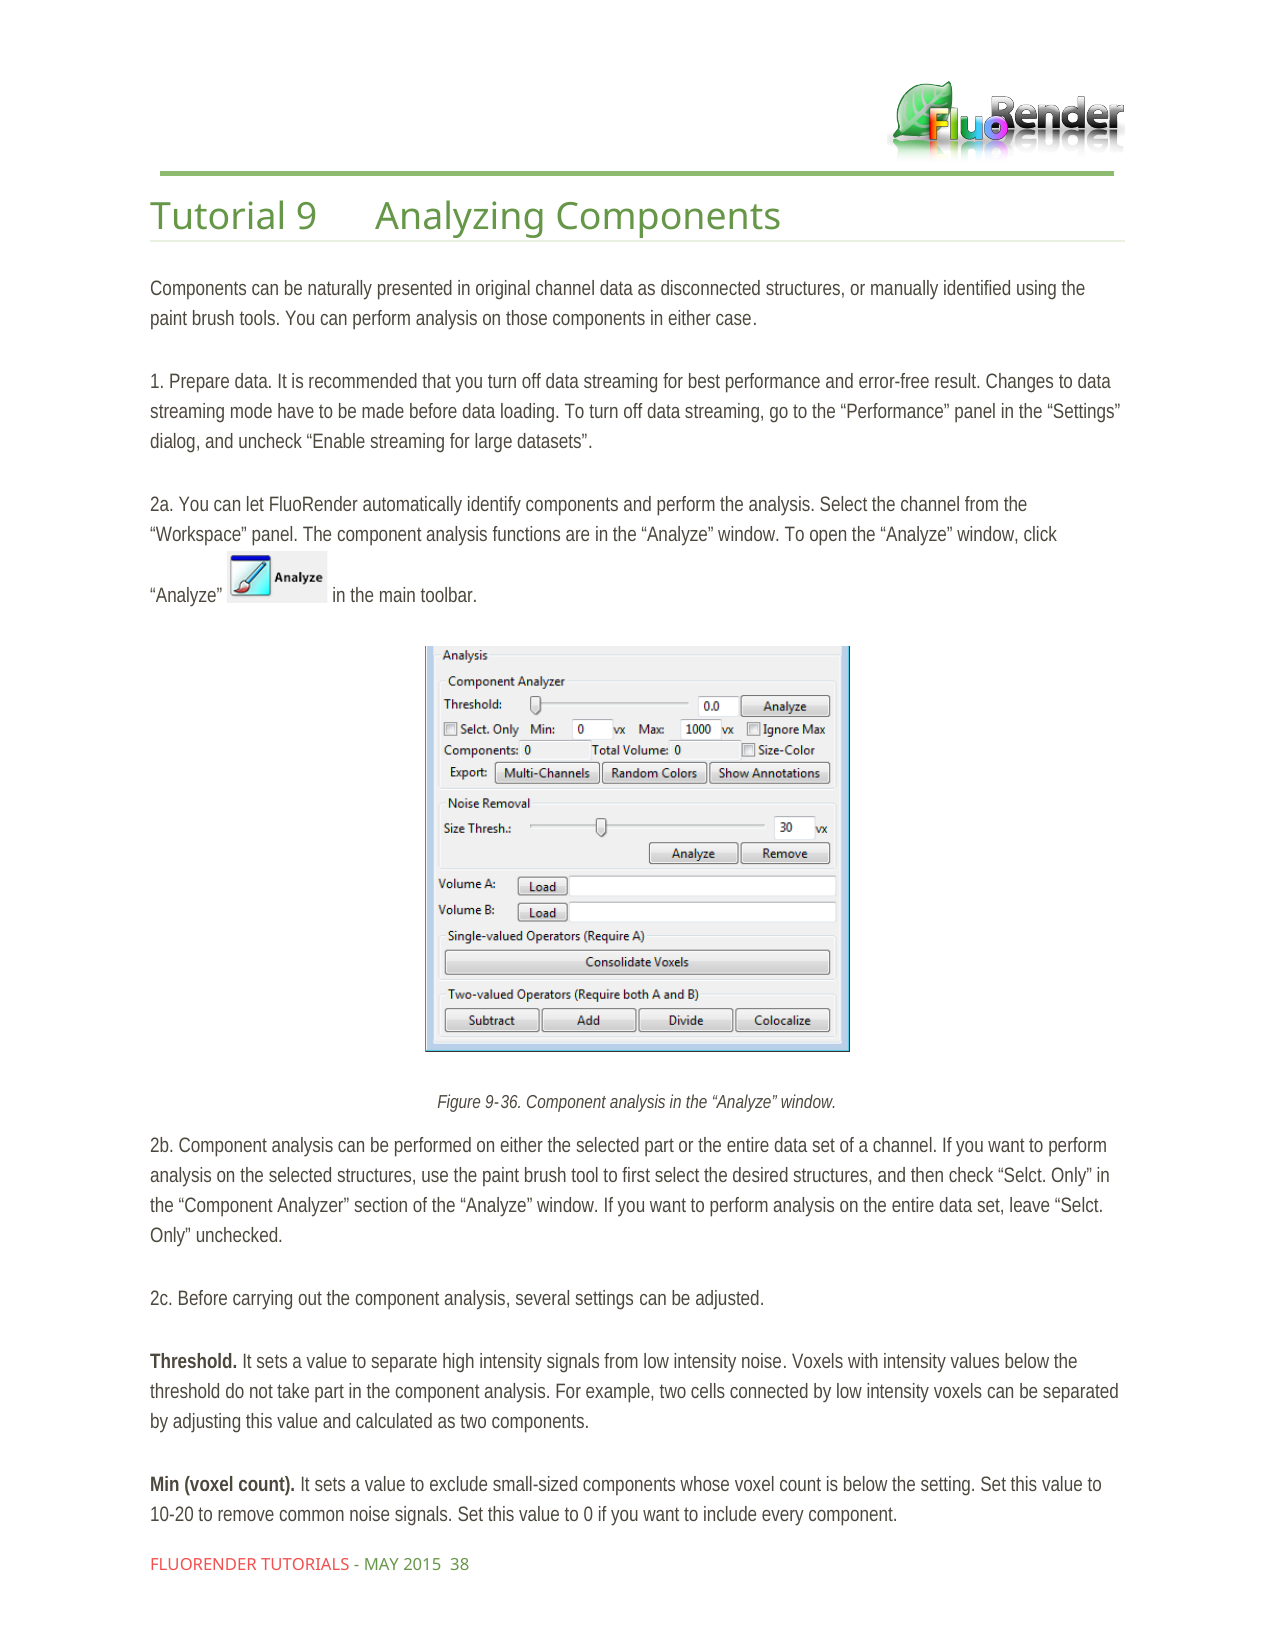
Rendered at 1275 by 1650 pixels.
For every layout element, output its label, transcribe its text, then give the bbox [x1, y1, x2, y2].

text Min (voxel count). It sets a value to exclude small-sized components whose voxel count is below the setting. Set this value to 10-20 to remove common noise signals. Set this value to 0 if you want to include every component. [150, 1472, 1125, 1526]
text 2c. Before carrying out the component analysis, several settings can be adjusted. [150, 1286, 1125, 1310]
picture [226, 551, 328, 603]
text 2a. You can let FluoRender automatically identify components and perform the analysis. Select the channel from the “Workspace” panel. The component analysis functions are in the “Analyze” window. To open the “Analyze” window, click “Analyze” in the main toolbar. [150, 492, 1125, 607]
text 2b. Component analysis can be performed on either the selected part or the entire data set of a channel. If you want to perform analysis on the selected structures, use the paint brush tool to first select the desired structures, and then check “Selct. Only” in the “Component Analyzer” section of the “Analyze” window. If you want to perform analysis on the entire data set, leave “Selct. Only” unchecked. [150, 1133, 1125, 1247]
text Threshold. It sets a value to separate high intensity signals from low intensity noise. Voxels with intensity values below the threshold do not take part in the component analysis. For example, two cells connected by low intensity voxels can be separated by adjusting this value and calculated as two components. [150, 1349, 1125, 1433]
text Components can be naturally presented in original channel data as disconnected structures, or manually identified using the paint brush tools. You can perform analysis on those components in either case. [150, 276, 1125, 329]
subtitle Analyzing Components [150, 189, 1125, 240]
text 1. Prepare data. It is recommended that you turn off data streaming for best performance and error-free result. Changes to data streaming mode have to be made before data loading. To turn off data streaming, go to the “Performance” panel in the “Settings” dialog, and uncheck “Enable streaming for large datasets”. [150, 369, 1125, 452]
picture [887, 75, 1125, 165]
picture [425, 646, 850, 1052]
